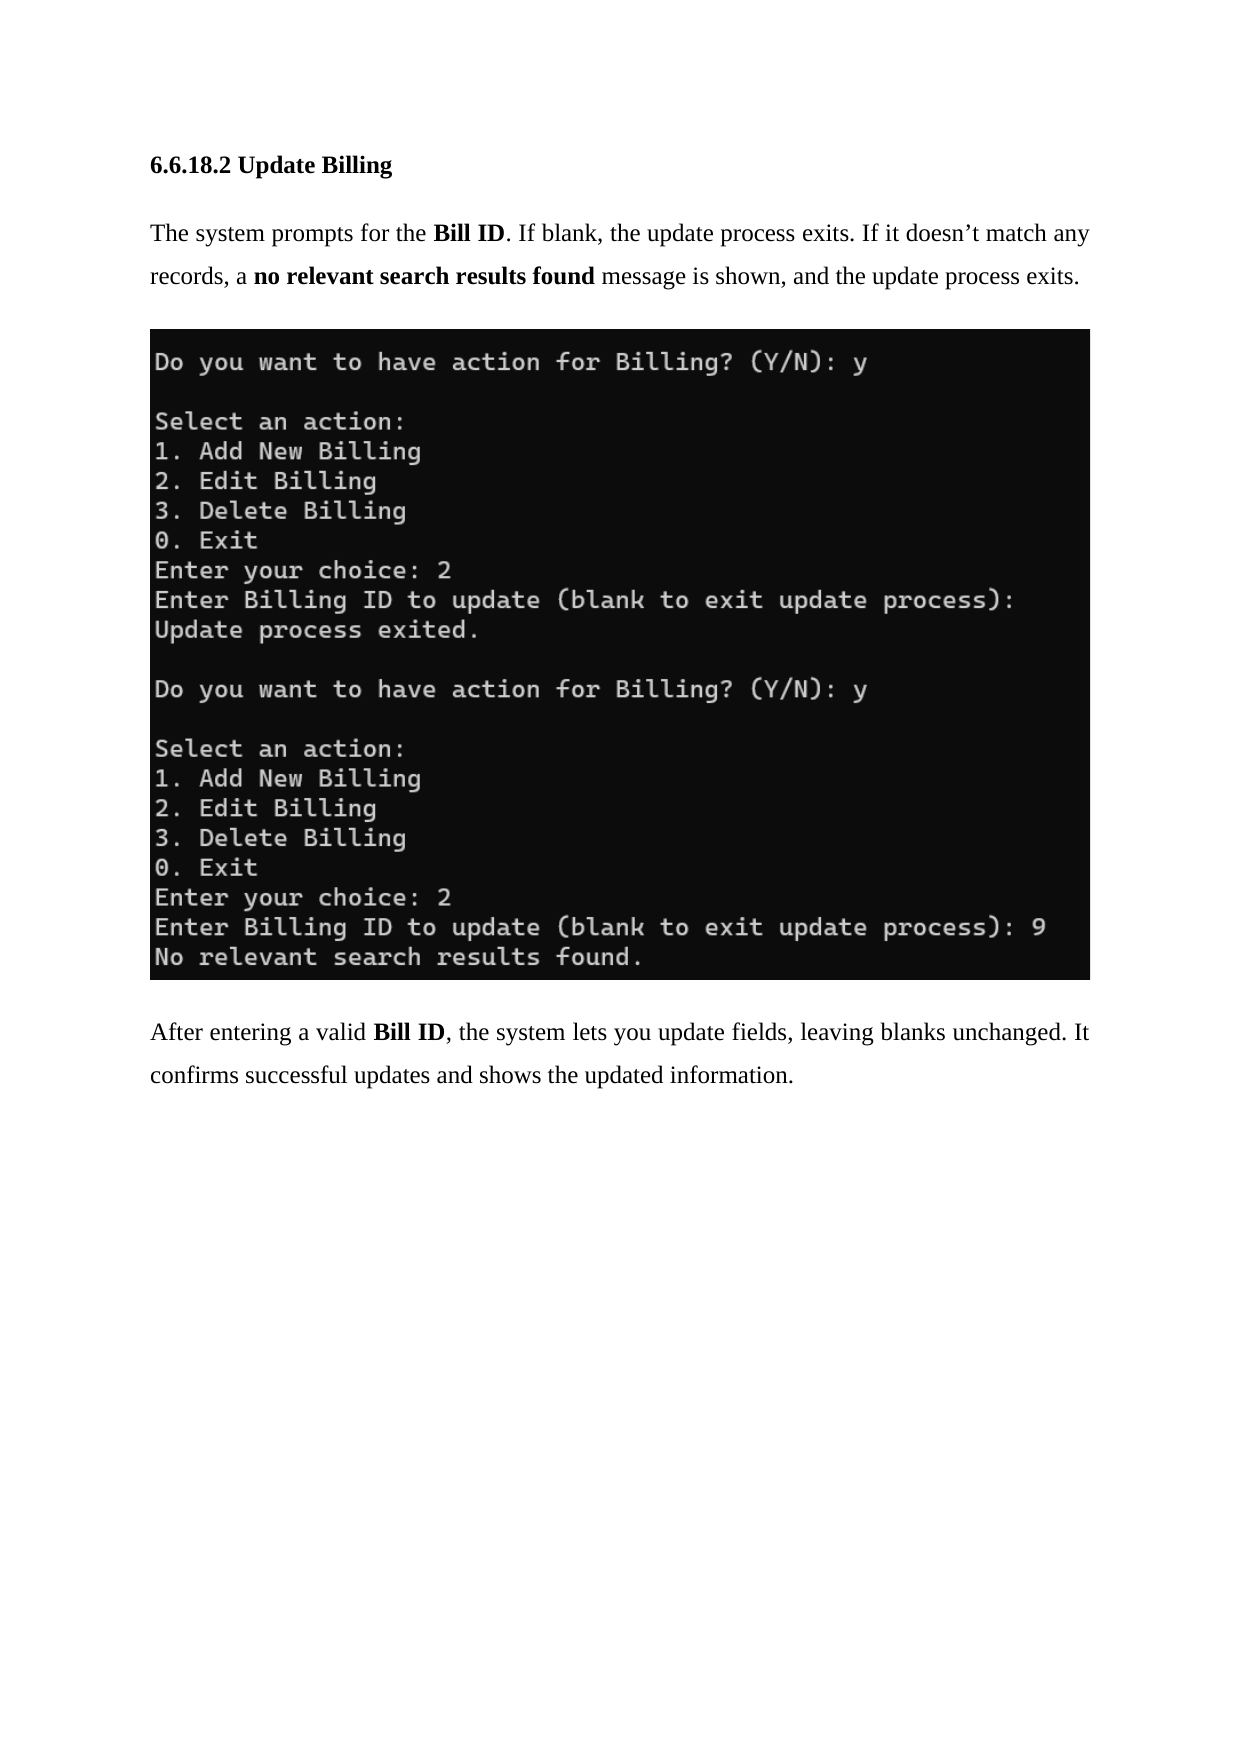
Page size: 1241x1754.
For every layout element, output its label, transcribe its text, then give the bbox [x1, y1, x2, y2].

text The system prompts for the Bill ID. If blank, the update process exits. If it doesn’t match any records, a no relevant search results found message is shown, and the update process exits. [150, 218, 1090, 290]
picture [150, 329, 1091, 980]
text After entering a valid Bill ID, the system lets you update fields, leaving blanks unchanged. It confirms successful updates and shows the updated information. [150, 1017, 1090, 1089]
subtitle 6.6.18.2 Update Billing [150, 150, 1090, 179]
